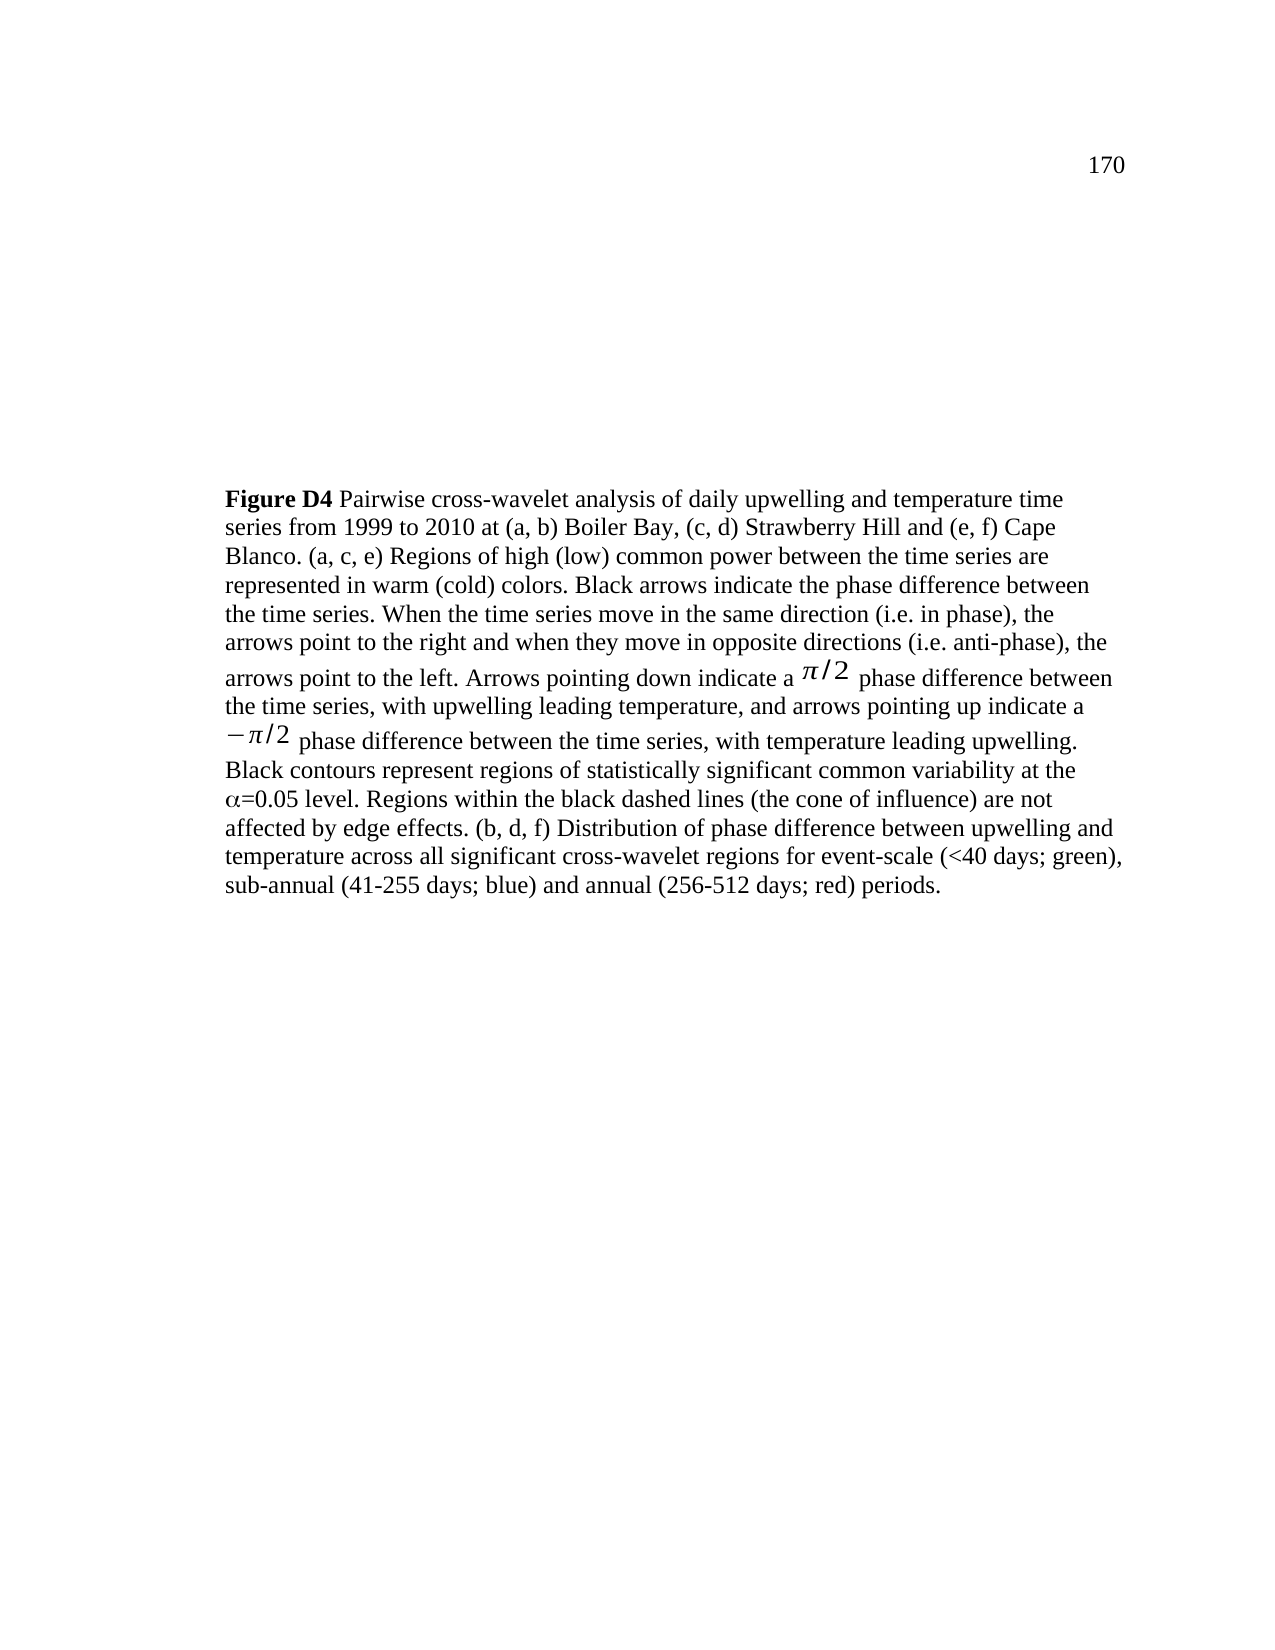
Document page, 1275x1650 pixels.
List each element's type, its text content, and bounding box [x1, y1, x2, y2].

text Figure D4 Pairwise cross-wavelet analysis of daily upwelling and temperature time series from 1999 to 2010 at (a, b) Boiler Bay, (c, d) Strawberry Hill and (e, f) Cape Blanco. (a, c, e) Regions of high (low) common power between the time series are represented in warm (cold) colors. Black arrows indicate the phase difference between the time series. When the time series move in the same direction (i.e. in phase), the arrows point to the right and when they move in opposite directions (i.e. anti-phase), the arrows point to the left. Arrows pointing down indicate a phase difference between the time series, with upwelling leading temperature, and arrows pointing up indicate a phase difference between the time series, with temperature leading upwelling. Black contours represent regions of statistically significant common variability at the =0.05 level. Regions within the black dashed lines (the cone of influence) are not affected by edge effects. (b, d, f) Distribution of phase difference between upwelling and temperature across all significant cross-wavelet regions for event-scale (<40 days; green), sub-annual (41-255 days; blue) and annual (256-512 days; red) periods. [225, 484, 1125, 899]
